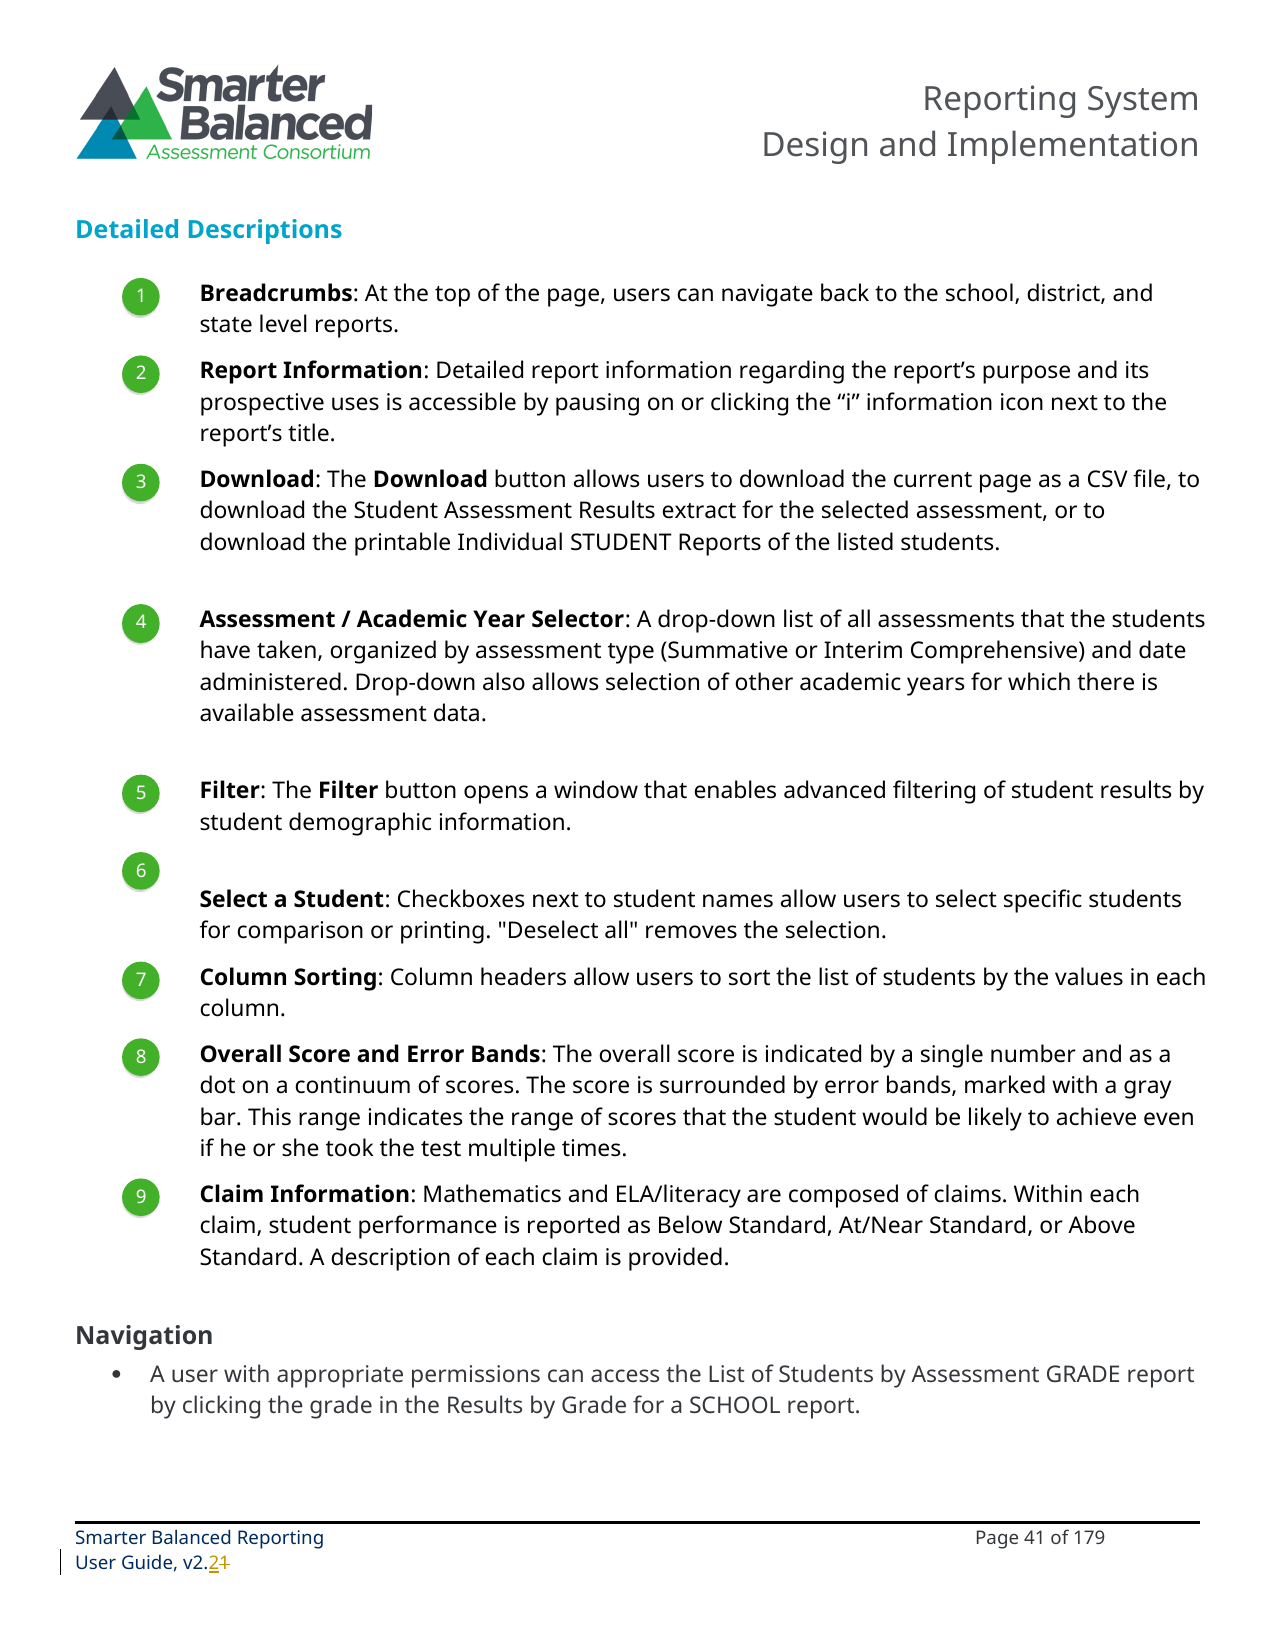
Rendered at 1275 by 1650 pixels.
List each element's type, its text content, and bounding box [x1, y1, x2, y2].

table_cell [94, 354, 187, 463]
table_header [94, 277, 187, 354]
picture [76, 64, 373, 159]
subtitle Navigation [75, 270, 1200, 1352]
table_cell Claim Information: Mathematics and ELA/literacy are composed of claims. Within each claim, student performance is reported as Below Standard, At/Near Standard, or Above Standard. A description of each claim is provided. [188, 1178, 1219, 1292]
table_cell Overall Score and Error Bands: The overall score is indicated by a single number and as a dot on a continuum of scores. The score is surrounded by error bands, marked with a gray bar. This range indicates the range of scores that the student would be likely to achieve even if he or she took the test multiple times. [188, 1038, 1219, 1178]
table_cell [94, 463, 187, 603]
table_header Breadcrumbs: At the top of the page, users can navigate back to the school, district, and state level reports. [188, 277, 1219, 354]
table_cell [94, 961, 187, 1038]
table_cell Report Information: Detailed report information regarding the report’s purpose and its prospective uses is accessible by pausing on or clicking the “i” information icon next to the report’s title. [188, 354, 1219, 463]
table_cell Download: The Download button allows users to download the current page as a CSV file, to download the Student Assessment Results extract for the selected assessment, or to download the printable Individual Student Reports of the listed students. [188, 463, 1219, 603]
subtitle Detailed Descriptions [75, 211, 1200, 245]
table_cell Column Sorting: Column headers allow users to sort the list of students by the values in each column. [188, 961, 1219, 1038]
table_cell [94, 774, 187, 852]
table_cell Select a Student: Checkboxes next to student names allow users to select specific students for comparison or printing. "Deselect all" removes the selection. [188, 852, 1219, 961]
table_cell Assessment / Academic Year Selector: A drop-down list of all assessments that the students have taken, organized by assessment type (Summative or Interim Comprehensive) and date administered. Drop-down also allows selection of other academic years for which there is available assessment data. [188, 603, 1219, 774]
table_cell Filter: The Filter button opens a window that enables advanced filtering of student results by student demographic information. [188, 774, 1219, 852]
table_cell [94, 1038, 187, 1178]
list A user with appropriate permissions can access the List of Students by Assessment GRADE report by clicking the grade in the Results by Grade for a SCHOOL report. [112, 1358, 1200, 1420]
table_cell [94, 852, 187, 961]
table_cell [94, 603, 187, 774]
table_cell [94, 1178, 187, 1292]
